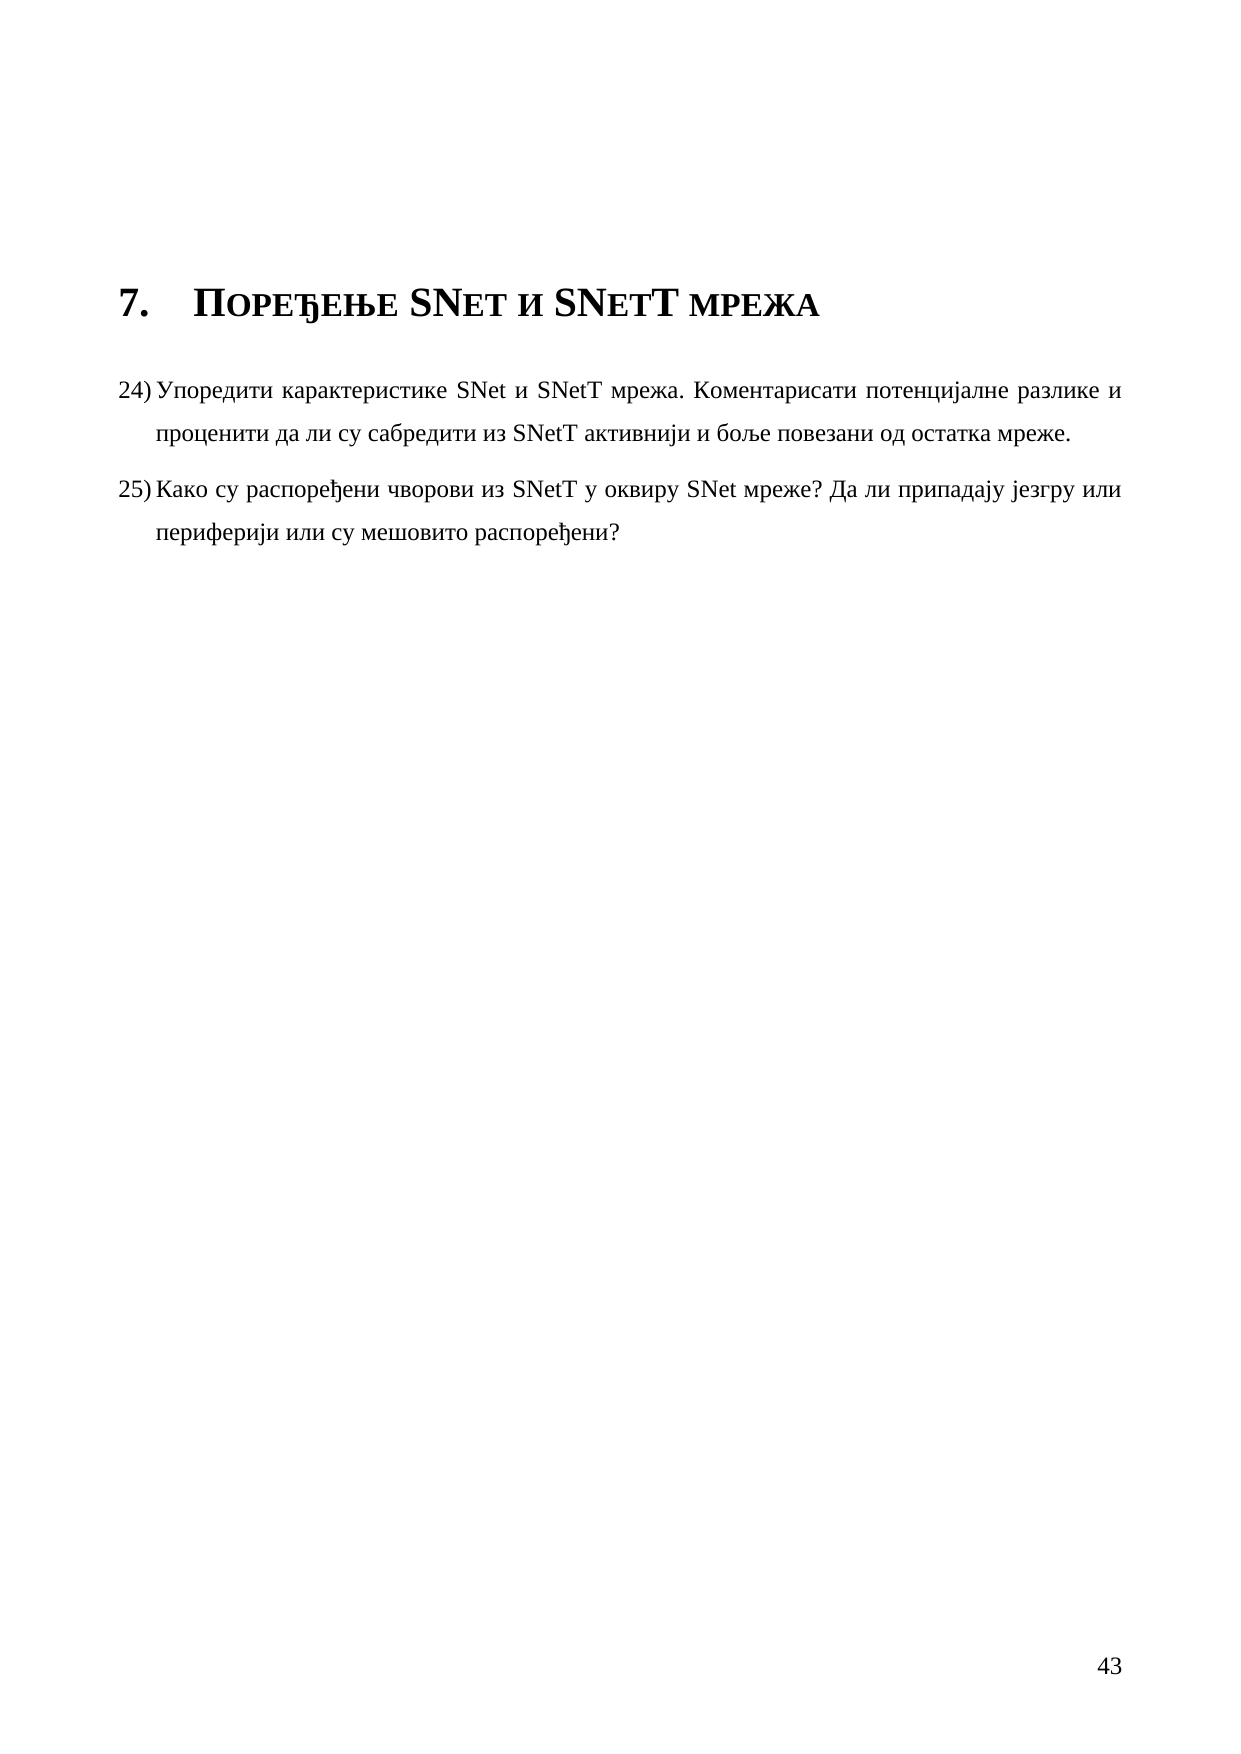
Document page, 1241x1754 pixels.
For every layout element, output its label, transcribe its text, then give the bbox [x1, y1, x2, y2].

list Упоредити карактеристике SNet и SNetT мрежа. Коментарисати потенцијалне разлике и проценити да ли су сабредити из SNetT активнији и боље повезани од остатка мреже. [118, 375, 1122, 447]
list Како су распоређени чворови из SNetT у оквиру SNet мреже? Да ли припадају језгру или периферији или су мешовито распоређени? [118, 474, 1122, 546]
subtitle Поређење SNet и SNetT мрежа [118, 277, 1122, 325]
